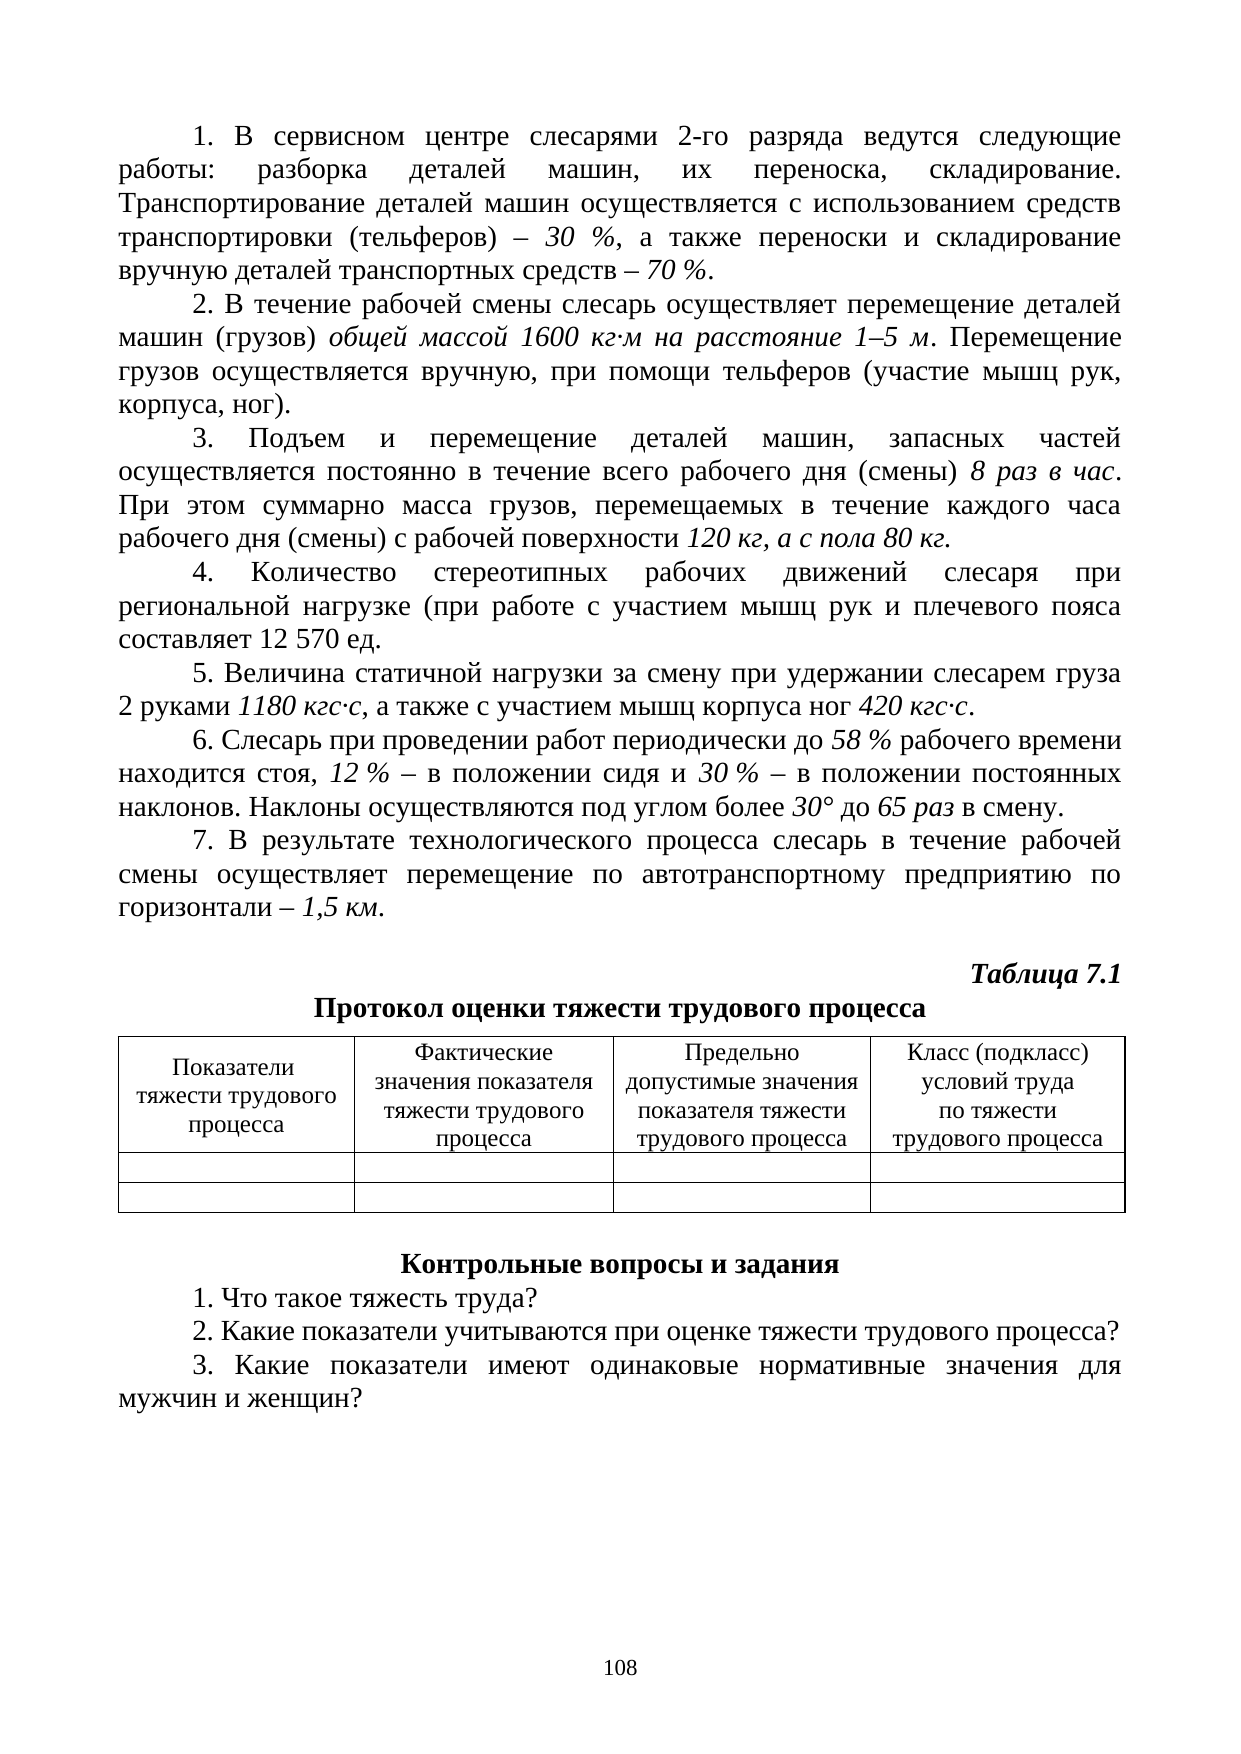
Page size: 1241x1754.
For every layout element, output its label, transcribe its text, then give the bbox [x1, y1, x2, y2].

text 3. Какие показатели имеют одинаковые нормативные значения для мужчин и женщин? [118, 1347, 1122, 1414]
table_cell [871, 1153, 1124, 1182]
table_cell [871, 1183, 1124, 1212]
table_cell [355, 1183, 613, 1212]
text 4. Количество стереотипных рабочих движений слесаря при региональной нагрузке (при работе с участием мышц рук и плечевого пояса составляет 12 570 ед. [118, 554, 1122, 655]
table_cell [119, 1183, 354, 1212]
text 2. В течение рабочей смены слесарь осуществляет перемещение деталей машин (грузов) общей массой 1600 кг·м на расстояние 1–5 м. Перемещение грузов осуществляется вручную, при помощи тельферов (участие мышц рук, корпуса, ног). [118, 286, 1122, 420]
text 7. В результате технологического процесса слесарь в течение рабочей смены осуществляет перемещение по автотранспортному предприятию по горизонтали – 1,5 км. [118, 822, 1122, 923]
text 5. Величина статичной нагрузки за смену при удержании слесарем груза 2 руками 1180 кгс·с, а также с участием мышц корпуса ног 420 кгс·с. [118, 655, 1122, 722]
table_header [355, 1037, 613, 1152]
text 6. Слесарь при проведении работ периодически до 58 % рабочего времени находится стоя, 12 % – в положении сидя и 30 % – в положении постоянных наклонов. Наклоны осуществляются под углом более 30° до 65 раз в смену. [118, 722, 1122, 822]
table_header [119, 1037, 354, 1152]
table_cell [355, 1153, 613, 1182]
text 3. Подъем и перемещение деталей машин, запасных частей осуществляется постоянно в течение всего рабочего дня (смены) 8 раз в час. При этом суммарно масса грузов, перемещаемых в течение каждого часа рабочего дня (смены) с рабочей поверхности 120 кг, а с пола 80 кг. [118, 420, 1122, 554]
text 1. Что такое тяжесть труда? [118, 1280, 1122, 1313]
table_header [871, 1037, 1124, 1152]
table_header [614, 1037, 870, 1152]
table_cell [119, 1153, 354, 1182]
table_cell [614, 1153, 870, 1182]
text Протокол оценки тяжести трудового процесса [118, 990, 1122, 1024]
text 1. В сервисном центре слесарями 2-го разряда ведутся следующие работы: разборка деталей машин, их переноска, складирование. Транспортирование деталей машин осуществляется с использованием средств транспортировки (тельферов) – 30 %, а также переноски и складирование вручную деталей транспортных средств – 70 %. [118, 118, 1122, 286]
text Таблица 7.1 [118, 957, 1122, 990]
text Контрольные вопросы и задания [118, 1246, 1122, 1280]
text 2. Какие показатели учитываются при оценке тяжести трудового процесса? [118, 1313, 1122, 1347]
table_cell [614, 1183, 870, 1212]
